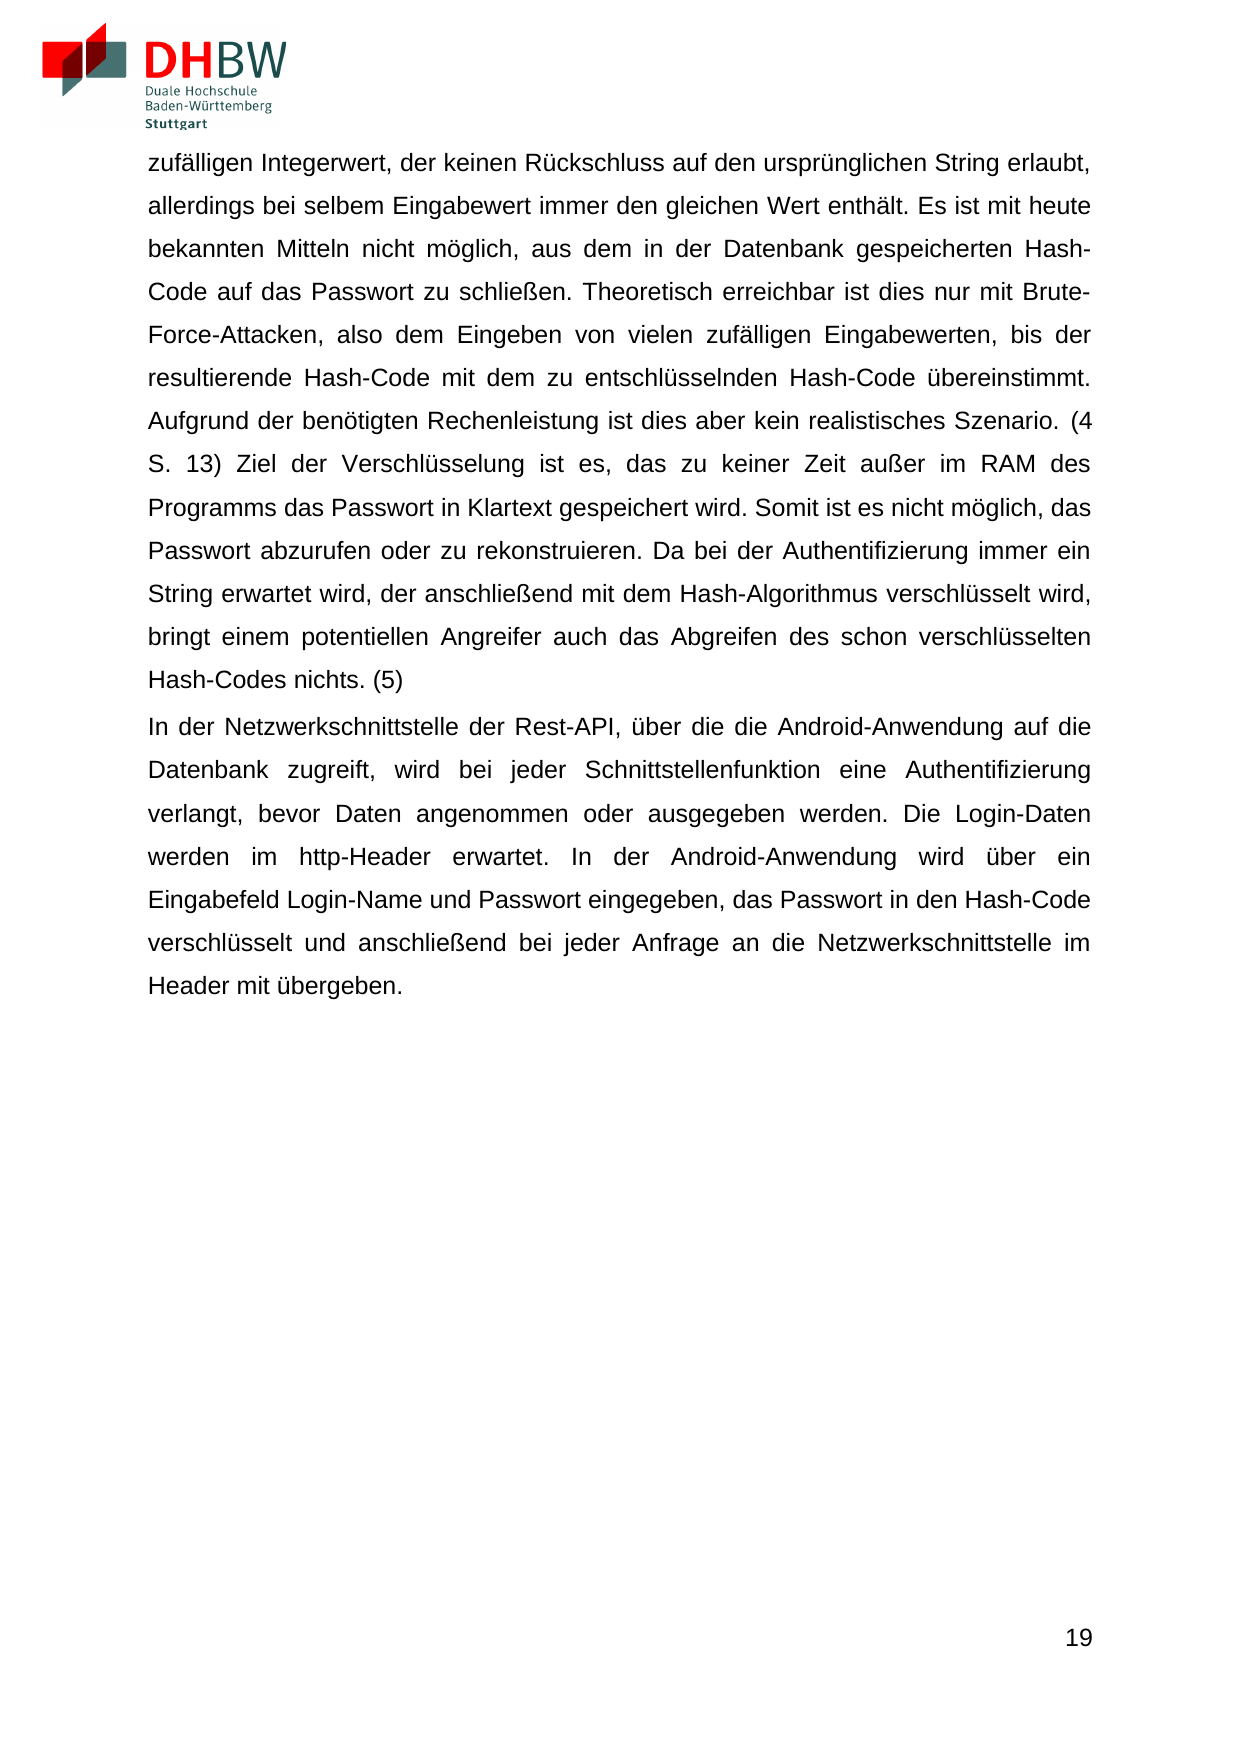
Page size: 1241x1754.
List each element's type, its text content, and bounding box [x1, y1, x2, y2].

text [148, 148, 1093, 694]
text In der Netzwerkschnittstelle der Rest-API, über die die Android-Anwendung auf die Datenbank zugreift, wird bei jeder Schnittstellenfunktion eine Authentifizierung verlangt, bevor Daten angenommen oder ausgegeben werden. Die Login-Daten werden im http-Header erwartet. In der Android-Anwendung wird über ein Eingabefeld Login-Name und Passwort eingegeben, das Passwort in den Hash-Code verschlüsselt und anschließend bei jeder Anfrage an die Netzwerkschnittstelle im Header mit übergeben. [148, 712, 1093, 1000]
picture [39, 20, 286, 130]
